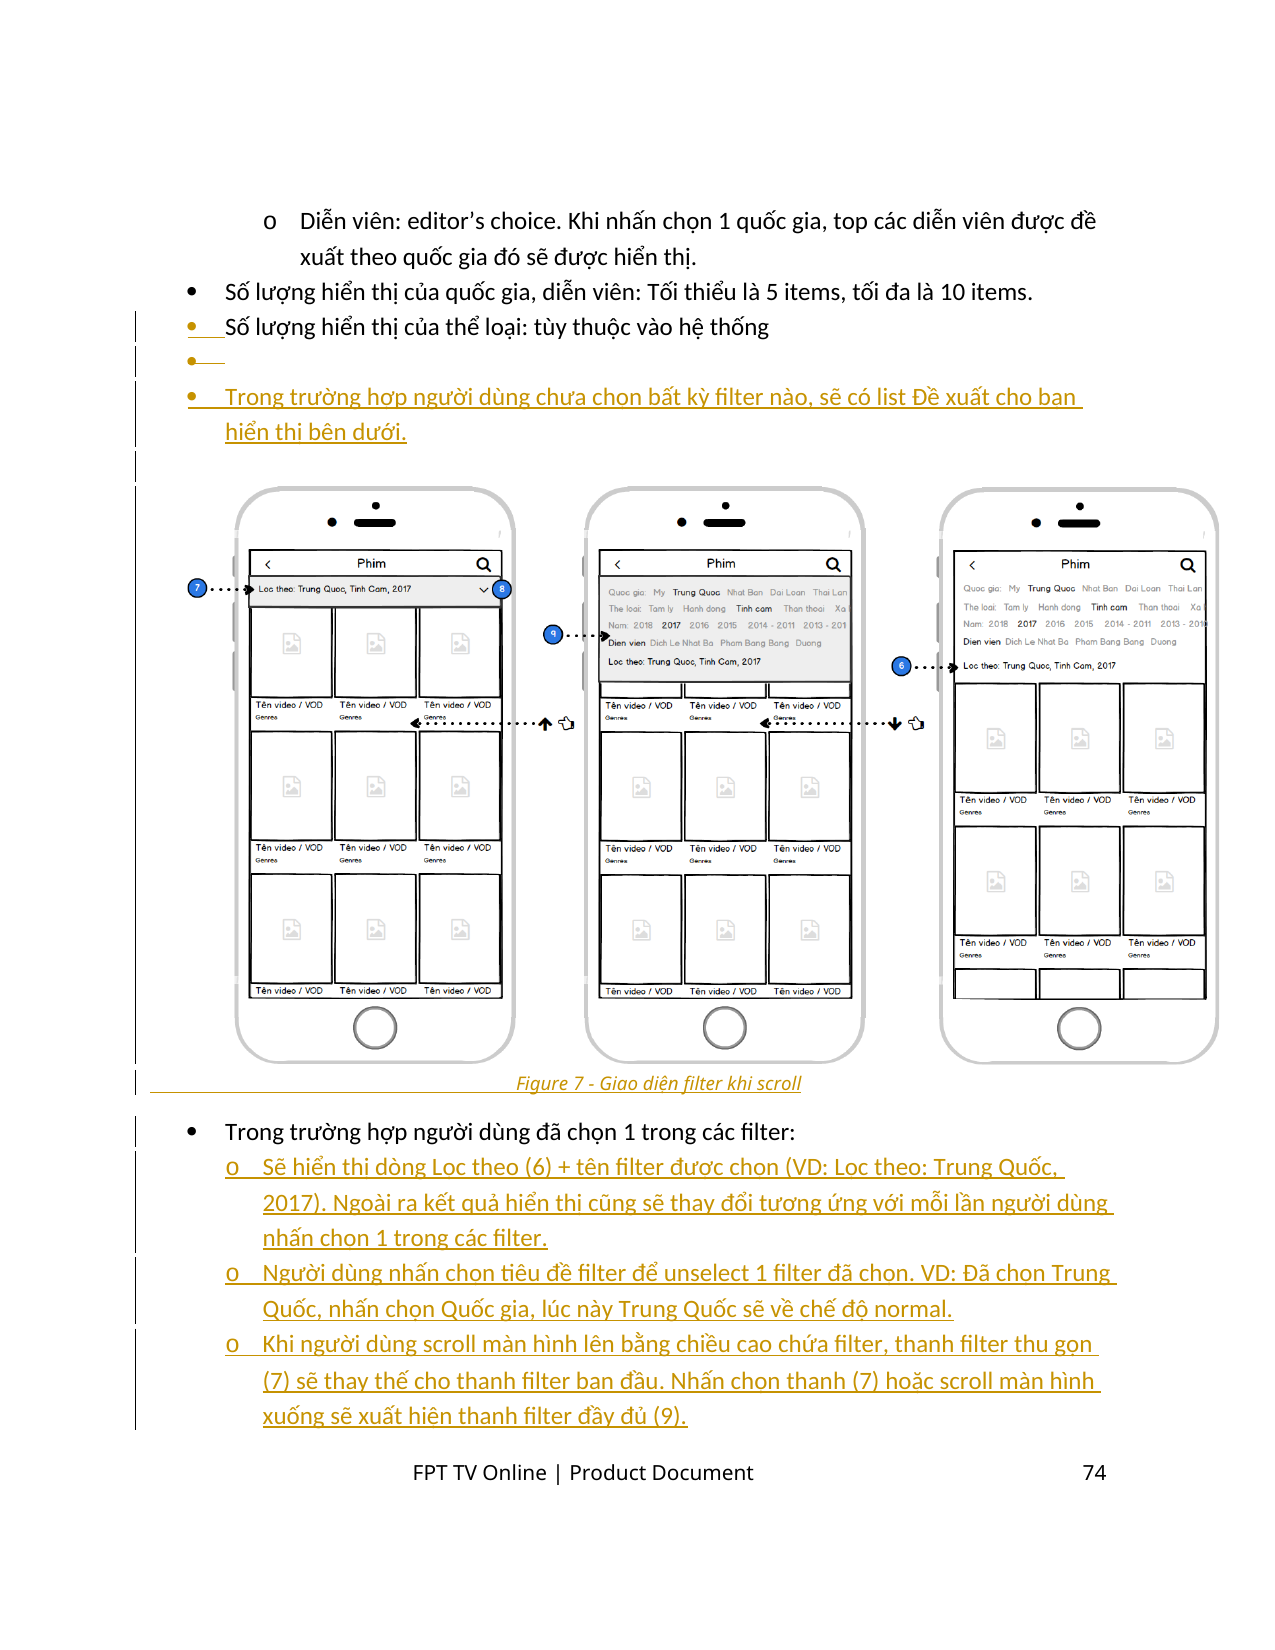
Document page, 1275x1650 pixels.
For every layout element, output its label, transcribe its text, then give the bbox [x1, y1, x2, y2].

list Số lượng hiển thị của thể loại: tùy thuộc vào hệ thống [187, 311, 1125, 342]
list Diễn viên: editor’s choice. Khi nhấn chọn 1 quốc gia, top các diễn viên được đề xuất theo quốc gia đó sẽ được hiển thị. [262, 205, 1125, 272]
list Số lượng hiển thị của quốc gia, diễn viên: Tối thiểu là 5 items, tối đa là 10 items. [187, 276, 1125, 307]
picture [187, 486, 1220, 1065]
list Trong trường hợp người dùng đã chọn 1 trong các filter: [187, 1116, 1125, 1147]
